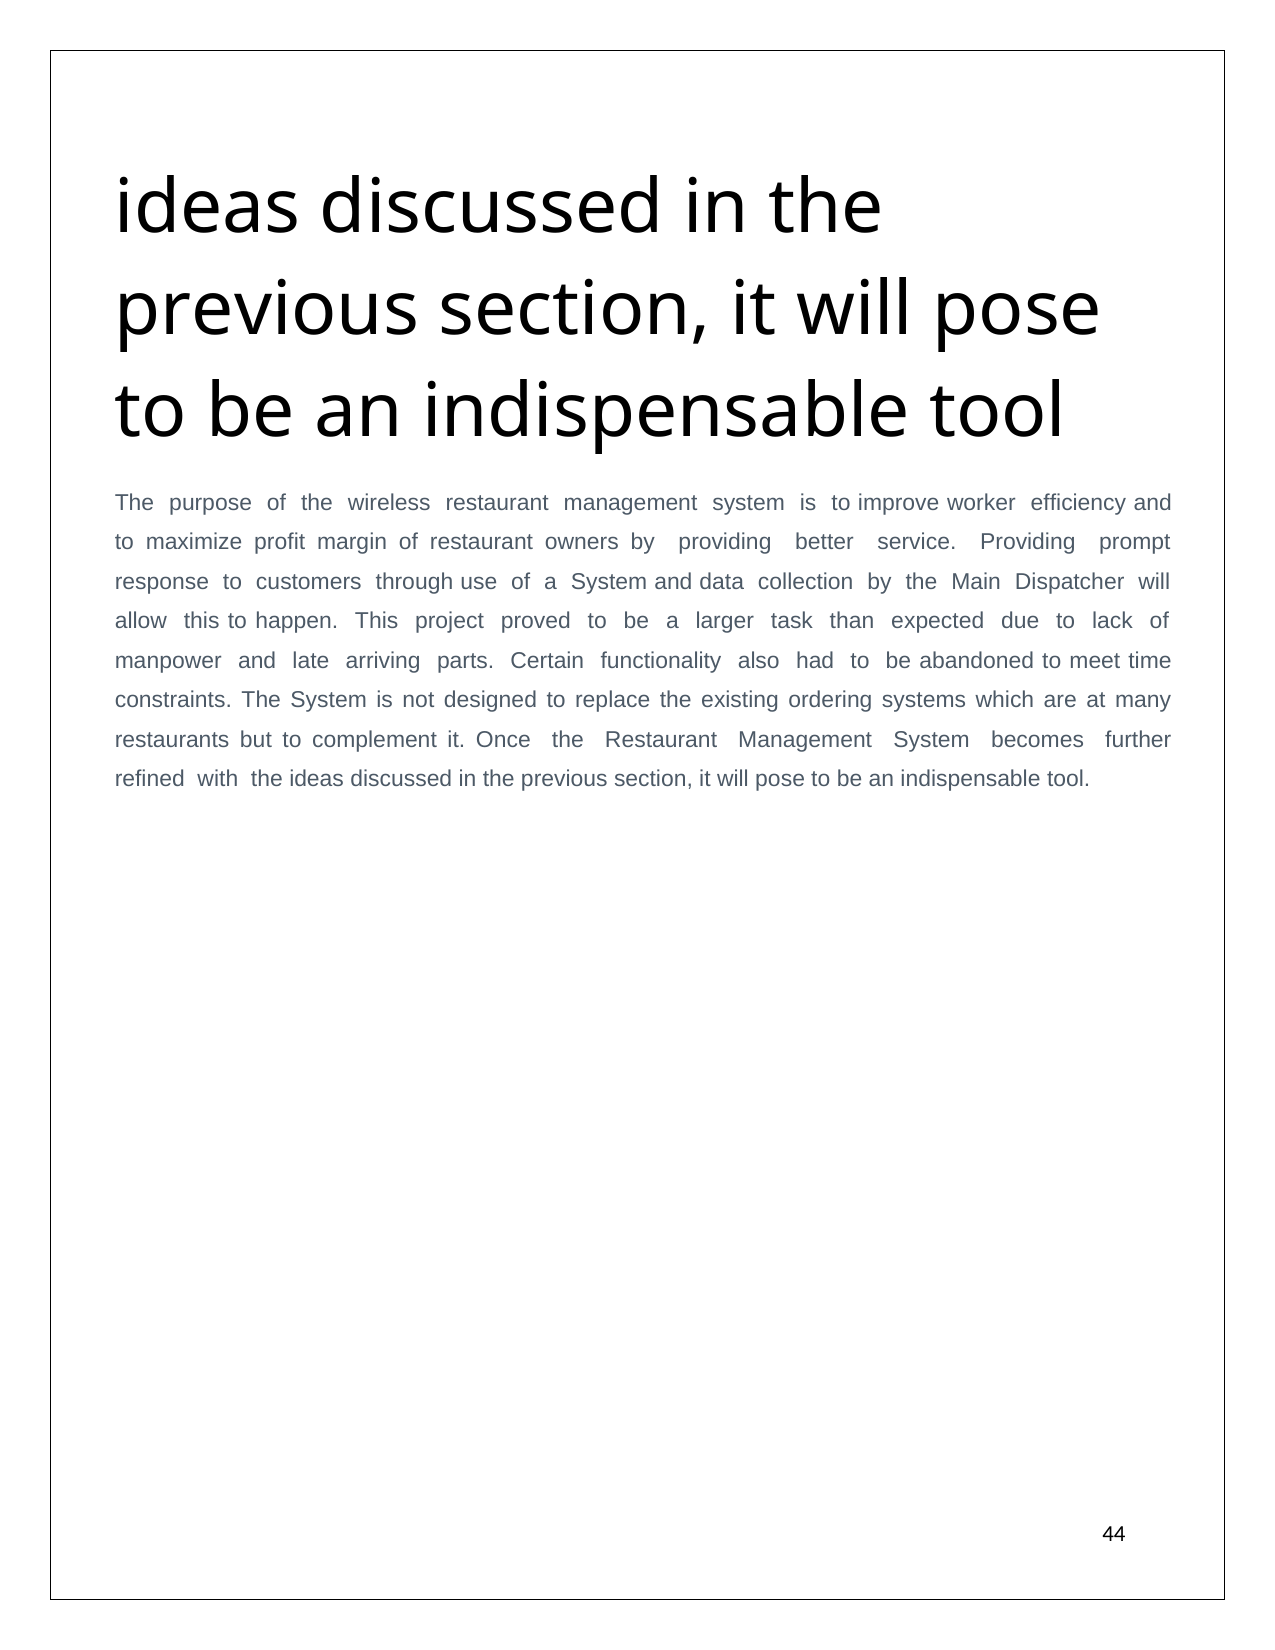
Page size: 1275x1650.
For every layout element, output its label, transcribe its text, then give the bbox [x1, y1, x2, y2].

text The purpose of the wireless restaurant management system is to improve worker efficiency and to maximize profit margin of restaurant owners by providing better service. Providing prompt response to customers through use of a System and data collection by the Main Dispatcher will allow this to happen. This project proved to be a larger task than expected due to lack of manpower and late arriving parts. Certain functionality also had to be abandoned to meet time constraints. The System is not designed to replace the existing ordering systems which are at many restaurants but to complement it. Once the Restaurant Management System becomes further refined with the ideas discussed in the previous section, it will pose to be an indispensable tool. [114, 538, 1173, 791]
text ideas discussed in the previous section, it will pose to be an indispensable tool [114, 152, 1173, 459]
text The purpose of the wireless restaurant management system is to improve worker efficiency and to maximize profit margin of restaurant owners by providing better service. Providing prompt response to customers through use of a System and data collection by the Main Dispatcher will allow this to happen. This project proved to be a larger task than expected due to lack of manpower and late arriving parts. Certain functionality also had to be abandoned to meet time constraints. The System is not designed to replace the existing ordering systems which are at many restaurants but to complement it. Once the Restaurant Management System becomes further refined with the ideas discussed in the previous section, it will pose to be an indispensable tool. [114, 489, 1173, 537]
